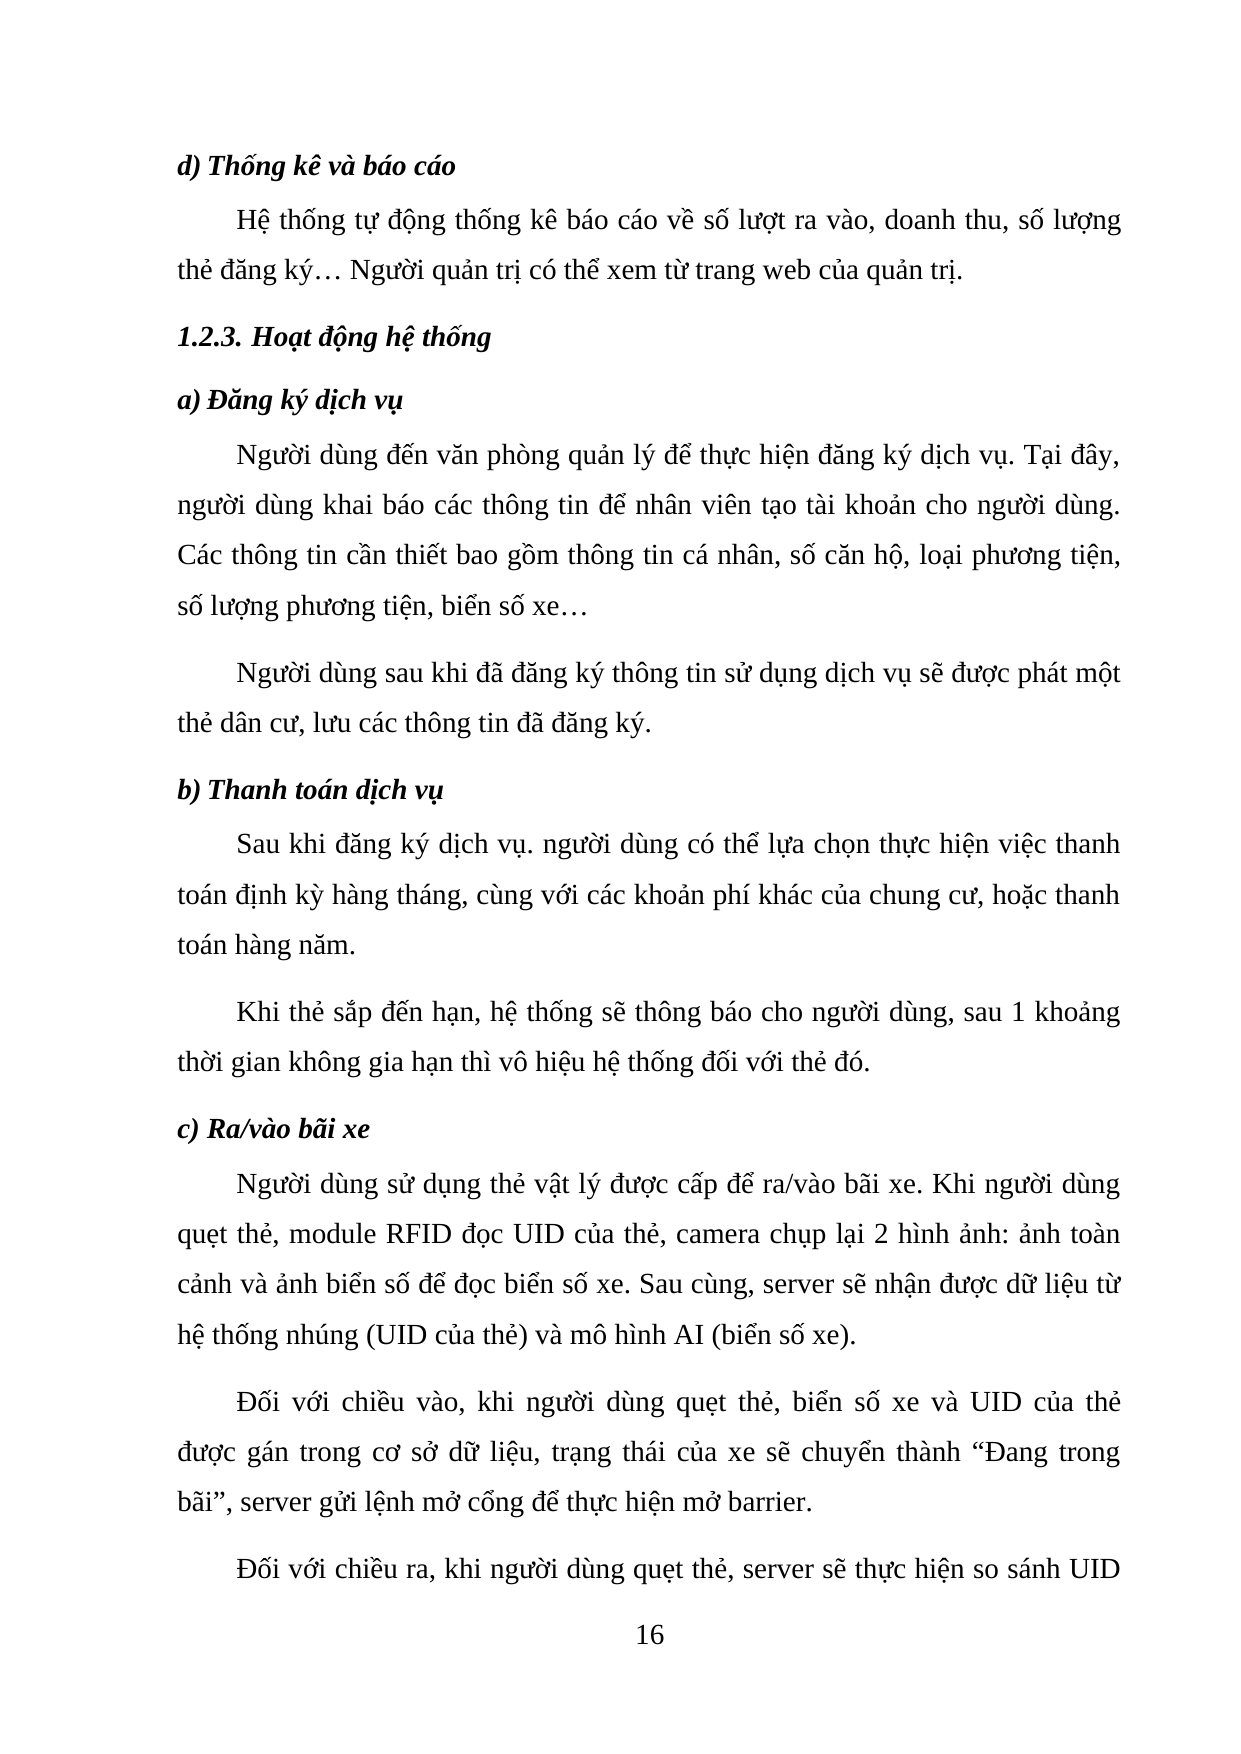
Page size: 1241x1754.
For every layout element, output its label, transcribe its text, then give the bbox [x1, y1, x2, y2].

text Sau khi đăng ký dịch vụ. người dùng có thể lựa chọn thực hiện việc thanh toán định kỳ hàng tháng, cùng với các khoản phí khác của chung cư, hoặc thanh toán hàng năm. [177, 826, 1122, 961]
text Người dùng sau khi đã đăng ký thông tin sử dụng dịch vụ sẽ được phát một thẻ dân cư, lưu các thông tin đã đăng ký. [177, 655, 1122, 738]
text Hệ thống tự động thống kê báo cáo về số lượt ra vào, doanh thu, số lượng thẻ đăng ký… Người quản trị có thể xem từ trang web của quản trị. [177, 202, 1122, 286]
subtitle Thanh toán dịch vụ [177, 772, 1122, 806]
text Đối với chiều vào, khi người dùng quẹt thẻ, biển số xe và UID của thẻ được gán trong cơ sở dữ liệu, trạng thái của xe sẽ chuyển thành “Đang trong bãi”, server gửi lệnh mở cổng để thực hiện mở barrier. [177, 1384, 1122, 1518]
subtitle Hoạt động hệ thống [177, 319, 1122, 353]
text Người dùng đến văn phòng quản lý để thực hiện đăng ký dịch vụ. Tại đây, người dùng khai báo các thông tin để nhân viên tạo tài khoản cho người dùng. Các thông tin cần thiết bao gồm thông tin cá nhân, số căn hộ, loại phương tiện, số lượng phương tiện, biển số xe… [177, 437, 1122, 621]
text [177, 1551, 1122, 1585]
text Người dùng sử dụng thẻ vật lý được cấp để ra/vào bãi xe. Khi người dùng quẹt thẻ, module RFID đọc UID của thẻ, camera chụp lại 2 hình ảnh: ảnh toàn cảnh và ảnh biển số để đọc biển số xe. Sau cùng, server sẽ nhận được dữ liệu từ hệ thống nhúng (UID của thẻ) và mô hình AI (biển số xe). [177, 1166, 1122, 1350]
subtitle Ra/vào bãi xe [177, 1111, 1122, 1145]
subtitle Đăng ký dịch vụ [177, 382, 1122, 416]
subtitle Thống kê và báo cáo [177, 148, 1122, 181]
text Khi thẻ sắp đến hạn, hệ thống sẽ thông báo cho người dùng, sau 1 khoảng thời gian không gia hạn thì vô hiệu hệ thống đối với thẻ đó. [177, 994, 1122, 1078]
